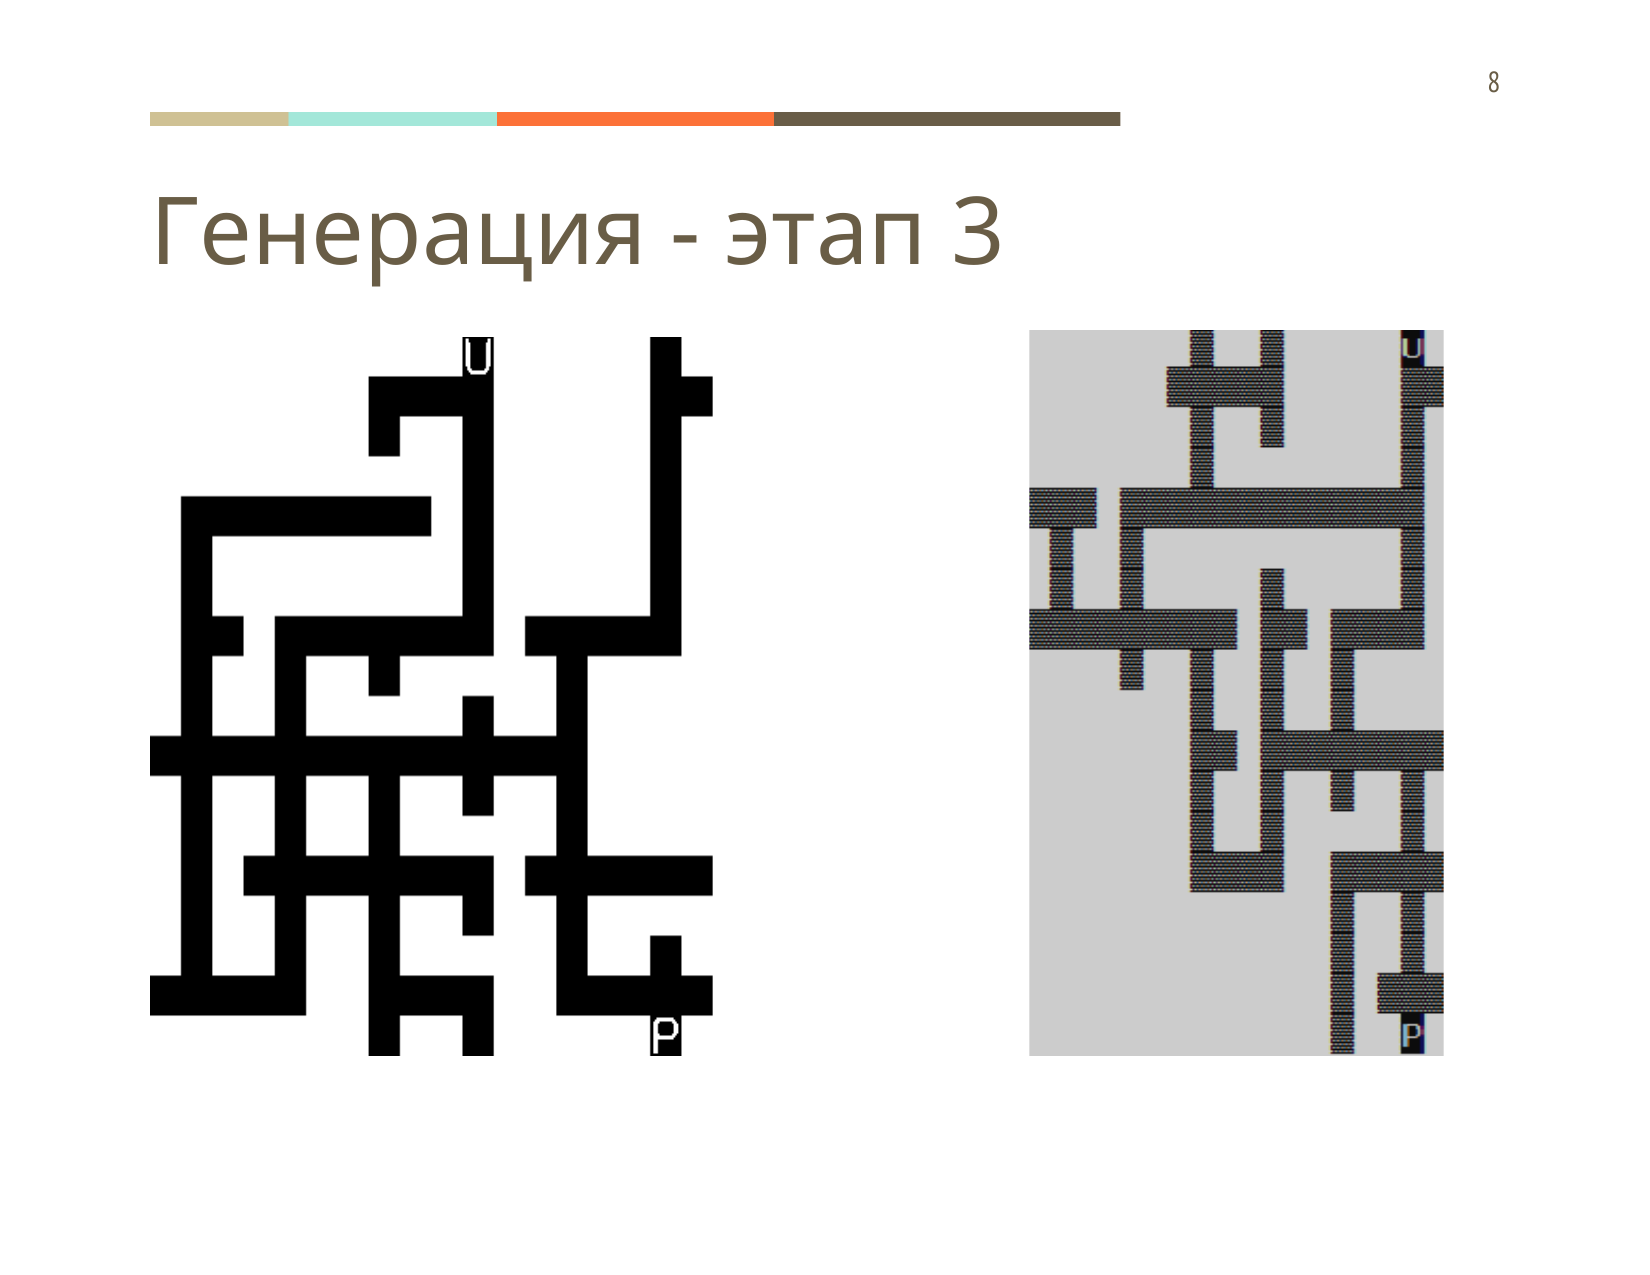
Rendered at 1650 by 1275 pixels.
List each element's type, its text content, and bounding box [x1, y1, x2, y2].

picture [150, 112, 1121, 126]
picture [150, 337, 713, 1056]
picture [1029, 330, 1444, 1056]
text Генерация - этап 3 [150, 165, 1500, 292]
